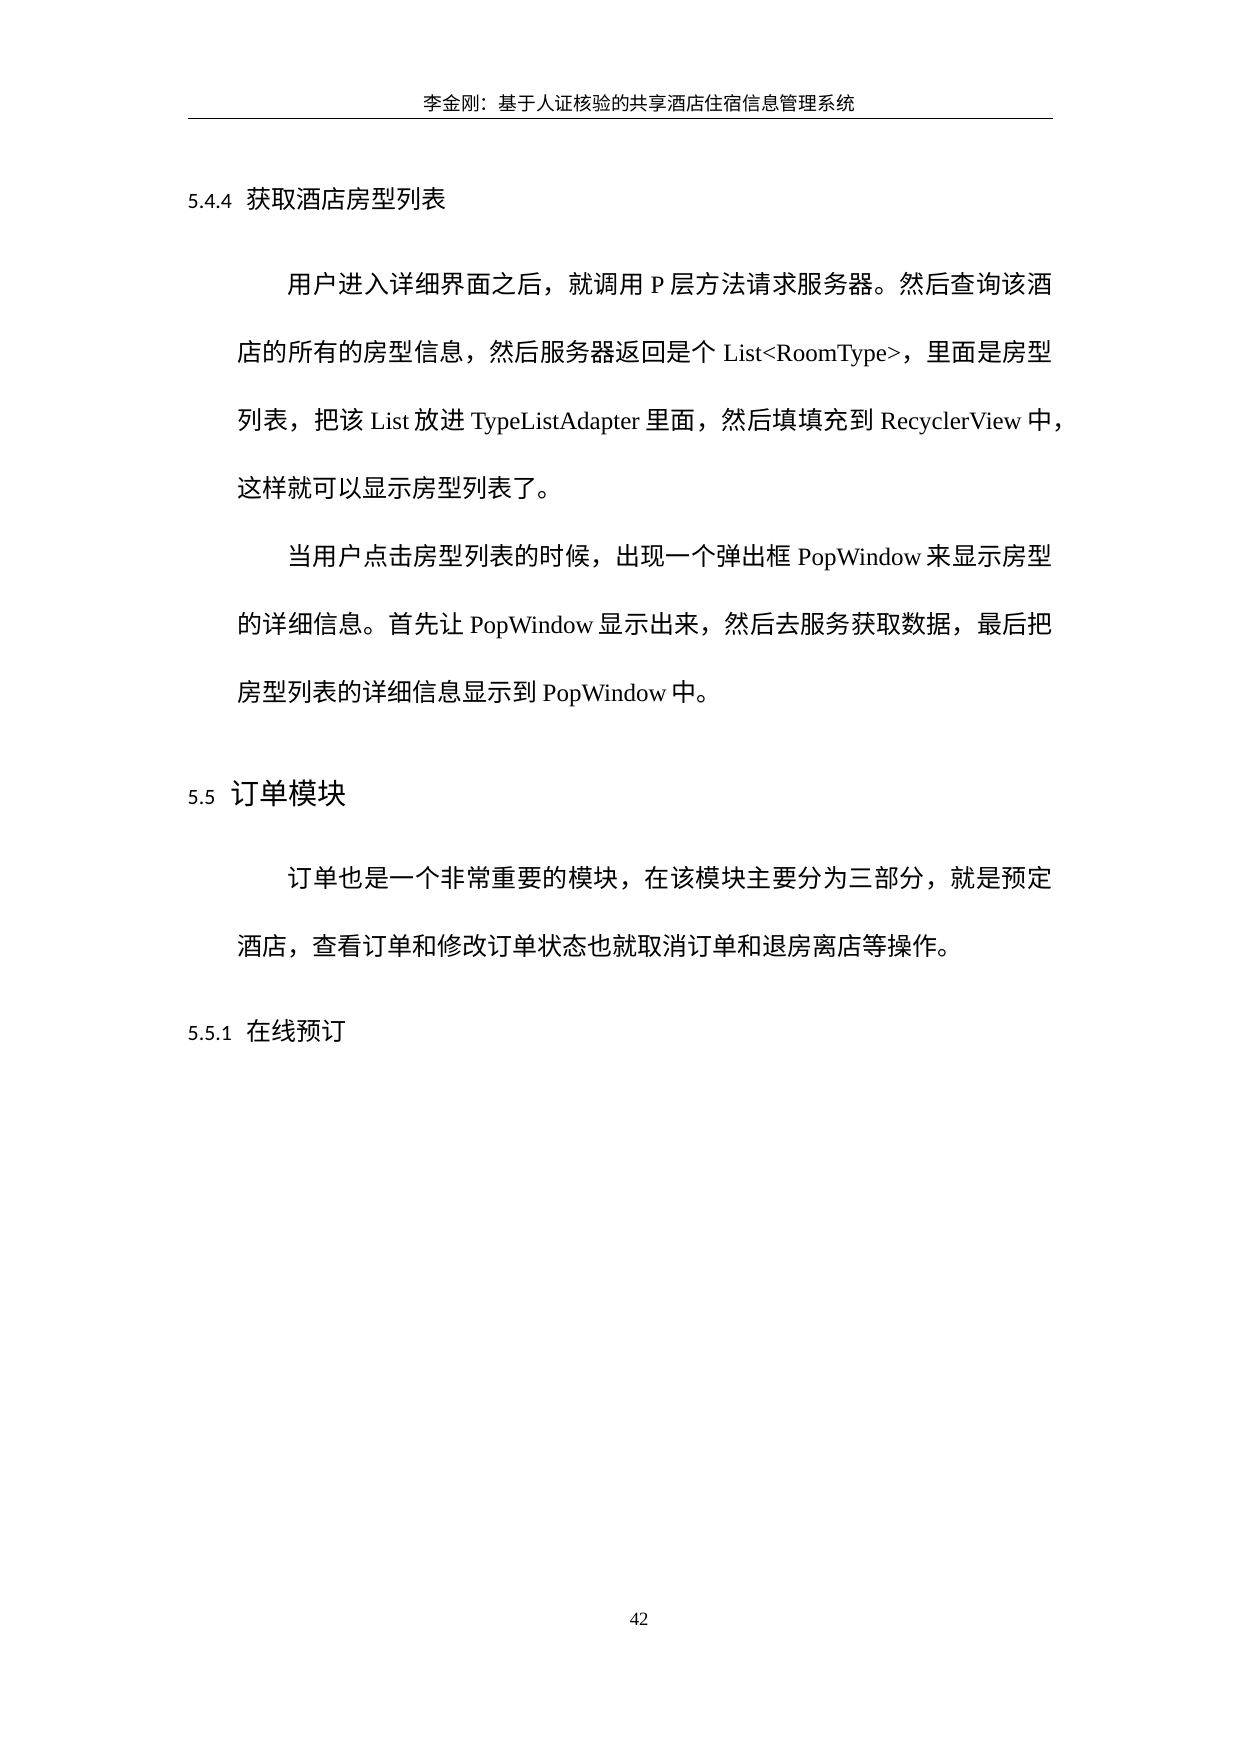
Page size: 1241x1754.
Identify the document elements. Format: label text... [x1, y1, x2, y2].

text 当用户点击房型列表的时候，出现一个弹出框PopWindow来显示房型的详细信息。首先让PopWindow显示出来，然后去服务获取数据，最后把房型列表的详细信息显示到PopWindow中。 [237, 520, 1053, 724]
subtitle 获取酒店房型列表 [187, 164, 1053, 232]
subtitle 订单模块 [187, 758, 1053, 826]
text 用户进入详细界面之后，就调用P层方法请求服务器。然后查询该酒店的所有的房型信息，然后服务器返回是个List<RoomType>，里面是房型列表，把该List放进TypeListAdapter里面，然后填填充到RecyclerView中，这样就可以显示房型列表了。 [237, 249, 1053, 520]
subtitle 在线预订 [187, 996, 1053, 1064]
text 订单也是一个非常重要的模块，在该模块主要分为三部分，就是预定酒店，查看订单和修改订单状态也就取消订单和退房离店等操作。 [237, 843, 1053, 979]
